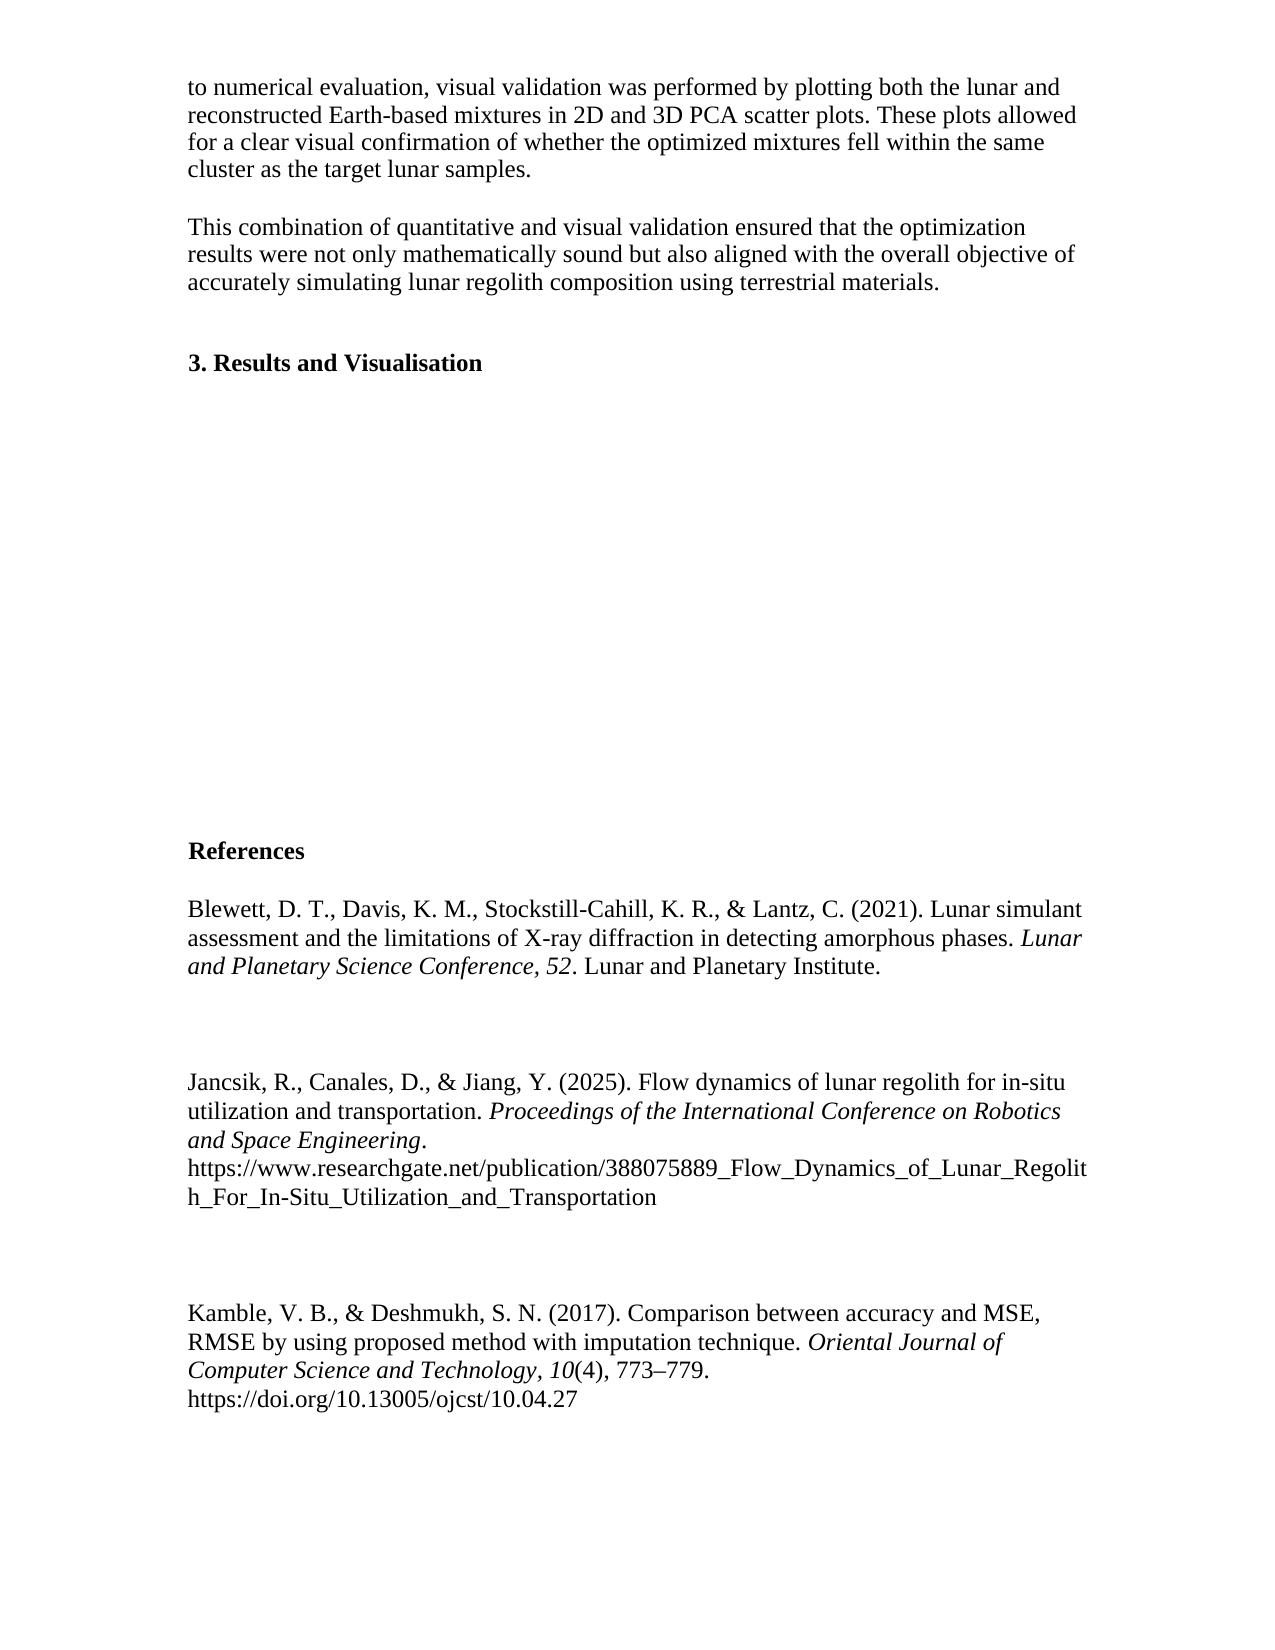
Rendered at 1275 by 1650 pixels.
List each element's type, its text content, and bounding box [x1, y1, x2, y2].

text Blewett, D. T., Davis, K. M., Stockstill-Cahill, K. R., & Lantz, C. (2021). Lunar simulant assessment and the limitations of X-ray diffraction in detecting amorphous phases. Lunar and Planetary Science Conference, 52. Lunar and Planetary Institute. [187, 894, 1094, 980]
text Jancsik, R., Canales, D., & Jiang, Y. (2025). Flow dynamics of lunar regolith for in-situ utilization and transportation. Proceedings of the International Conference on Robotics and Space Engineering. https://www.researchgate.net/publication/388075889_Flow_Dynamics_of_Lunar_Regolith_For_In-Situ_Utilization_and_Transportation [187, 1067, 1094, 1211]
text 3. Results and Visualisation [188, 348, 1094, 377]
text Kamble, V. B., & Deshmukh, S. N. (2017). Comparison between accuracy and MSE, RMSE by using proposed method with imputation technique. Oriental Journal of Computer Science and Technology, 10(4), 773–779. https://doi.org/10.13005/ojcst/10.04.27 [187, 1298, 1094, 1413]
text This combination of quantitative and visual validation ensured that the optimization results were not only mathematically sound but also aligned with the overall objective of accurately simulating lunar regolith composition using terrestrial materials. [187, 213, 1088, 295]
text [187, 74, 1088, 183]
text References [188, 836, 1094, 865]
